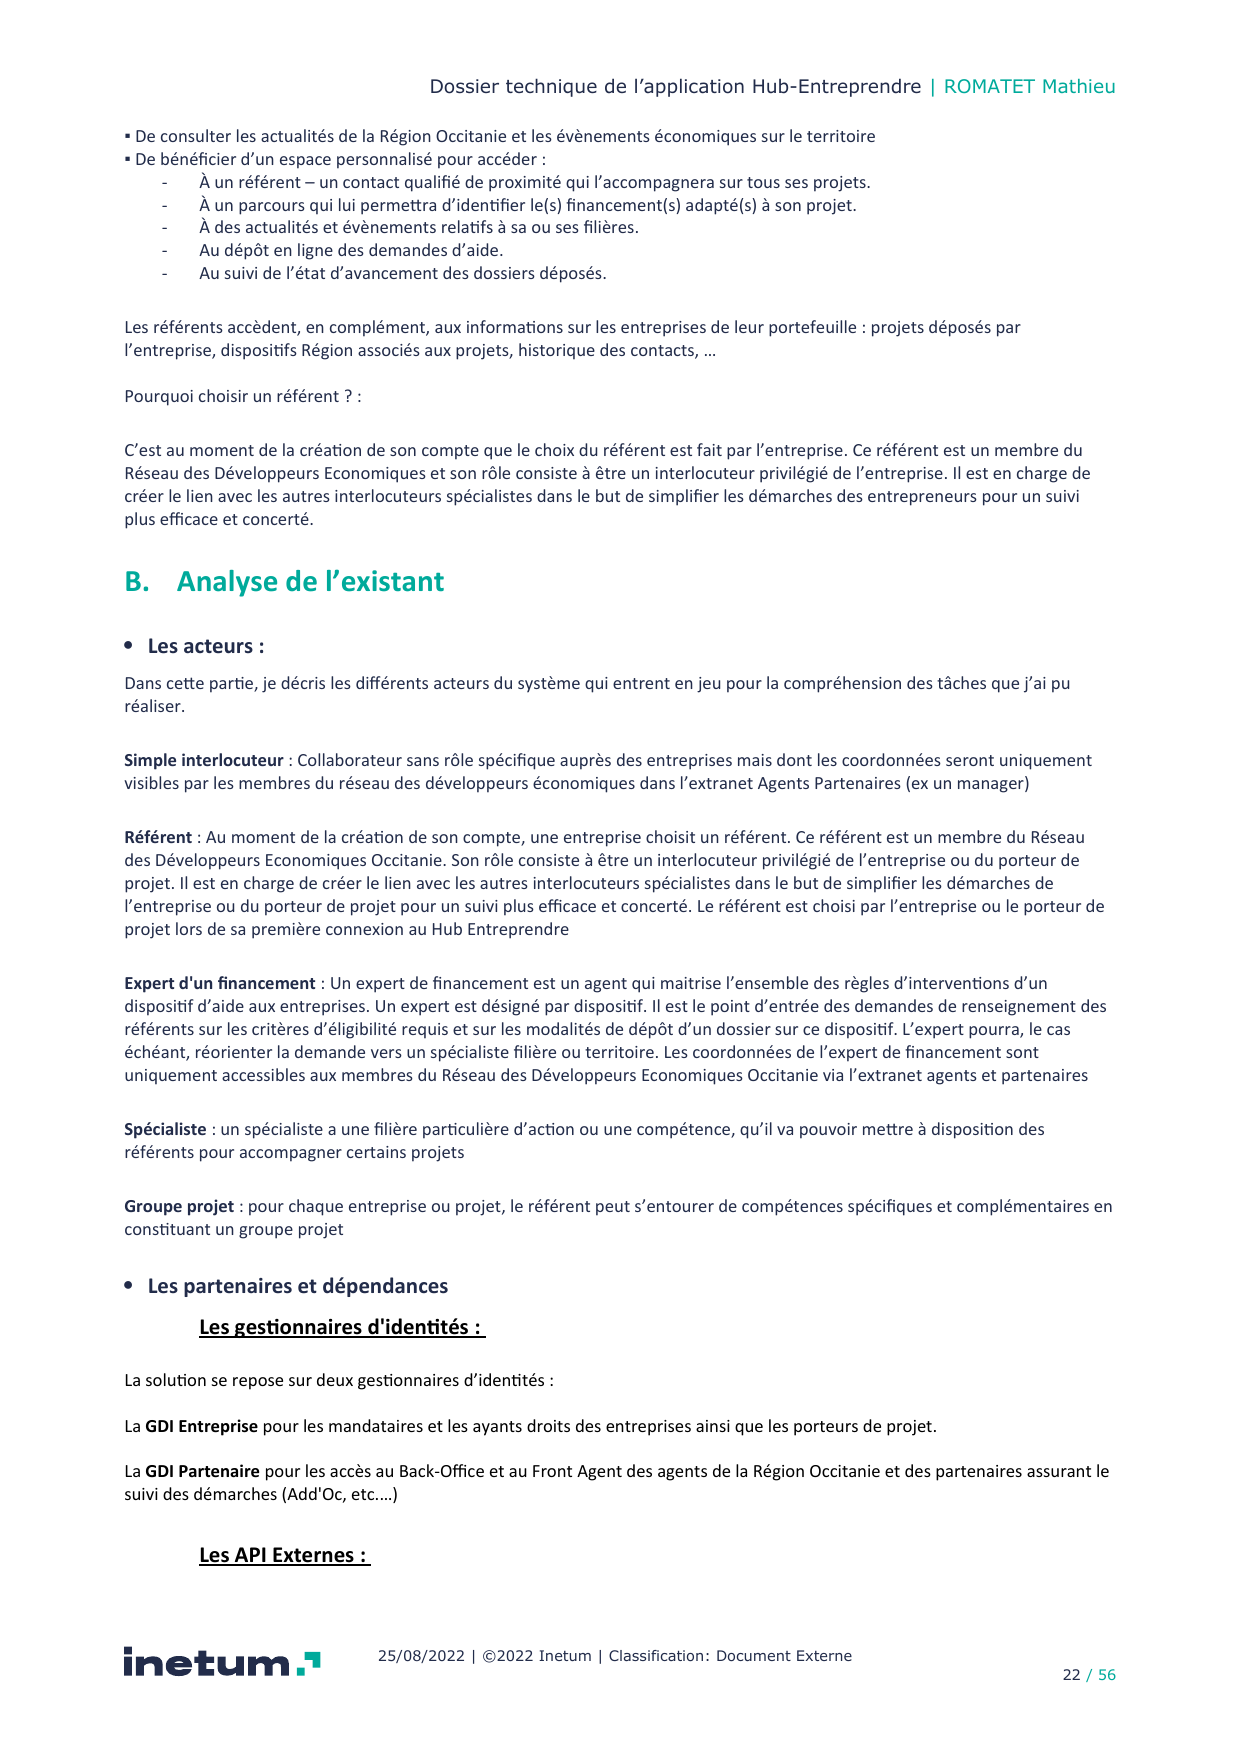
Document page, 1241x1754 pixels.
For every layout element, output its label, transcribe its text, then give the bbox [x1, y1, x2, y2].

list Au dépôt en ligne des demandes d’aide. [162, 239, 1116, 262]
text Expert d'un financement : Un expert de financement est un agent qui maitrise l’ensemble des règles d’interventions d’un dispositif d’aide aux entreprises. Un expert est désigné par dispositif. Il est le point d’entrée des demandes de renseignement des référents sur les critères d’éligibilité requis et sur les modalités de dépôt d’un dossier sur ce dispositif. L’expert pourra, le cas échéant, réorienter la demande vers un spécialiste filière ou territoire. Les coordonnées de l’expert de financement sont uniquement accessibles aux membres du Réseau des Développeurs Economiques Occitanie via l’extranet agents et partenaires [124, 971, 1116, 1086]
text Simple interlocuteur : Collaborateur sans rôle spécifique auprès des entreprises mais dont les coordonnées seront uniquement visibles par les membres du réseau des développeurs économiques dans l’extranet Agents Partenaires (ex un manager) [124, 748, 1116, 794]
subtitle Analyse de l’existant [124, 562, 1116, 600]
text ▪ De consulter les actualités de la Région Occitanie et les évènements économiques sur le territoire [124, 124, 1116, 147]
list Au suivi de l’état d’avancement des dossiers déposés. [162, 262, 1116, 284]
text Les référents accèdent, en complément, aux informations sur les entreprises de leur portefeuille : projets déposés par l’entreprise, dispositifs Région associés aux projets, historique des contacts, … [124, 316, 1116, 362]
text La solution se repose sur deux gestionnaires d’identités : [124, 1368, 1116, 1391]
text Groupe projet : pour chaque entreprise ou projet, le référent peut s’entourer de compétences spécifiques et complémentaires en constituant un groupe projet [124, 1194, 1116, 1240]
list Les acteurs : [124, 631, 1116, 659]
text ▪ De bénéficier d’un espace personnalisé pour accéder : [124, 147, 1116, 170]
text C’est au moment de la création de son compte que le choix du référent est fait par l’entreprise. Ce référent est un membre du Réseau des Développeurs Economiques et son rôle consiste à être un interlocuteur privilégié de l’entreprise. Il est en charge de créer le lien avec les autres interlocuteurs spécialistes dans le but de simplifier les démarches des entrepreneurs pour un suivi plus efficace et concerté. [124, 439, 1116, 530]
list À un référent – un contact qualifié de proximité qui l’accompagnera sur tous ses projets. [162, 170, 1116, 193]
text Spécialiste : un spécialiste a une filière particulière d’action ou une compétence, qu’il va pouvoir mettre à disposition des référents pour accompagner certains projets [124, 1117, 1116, 1163]
text Les API Externes : [124, 1540, 1116, 1568]
text Les gestionnaires d'identités : [124, 1312, 1116, 1340]
text Référent : Au moment de la création de son compte, une entreprise choisit un référent. Ce référent est un membre du Réseau des Développeurs Economiques Occitanie. Son rôle consiste à être un interlocuteur privilégié de l’entreprise ou du porteur de projet. Il est en charge de créer le lien avec les autres interlocuteurs spécialistes dans le but de simplifier les démarches de l’entreprise ou du porteur de projet pour un suivi plus efficace et concerté. Le référent est choisi par l’entreprise ou le porteur de projet lors de sa première connexion au Hub Entreprendre [124, 826, 1116, 940]
list Les partenaires et dépendances [124, 1271, 1116, 1299]
list À des actualités et évènements relatifs à sa ou ses filières. [162, 216, 1116, 239]
list À un parcours qui lui permettra d’identifier le(s) financement(s) adapté(s) à son projet. [162, 193, 1116, 216]
text Dans cette partie, je décris les différents acteurs du système qui entrent en jeu pour la compréhension des tâches que j’ai pu réaliser. [124, 671, 1116, 717]
text La GDI Partenaire pour les accès au Back-Office et au Front Agent des agents de la Région Occitanie et des partenaires assurant le suivi des démarches (Add'Oc, etc.…) [124, 1460, 1116, 1506]
text Pourquoi choisir un référent ? : [124, 384, 1116, 407]
text La GDI Entreprise pour les mandataires et les ayants droits des entreprises ainsi que les porteurs de projet. [124, 1414, 1116, 1437]
